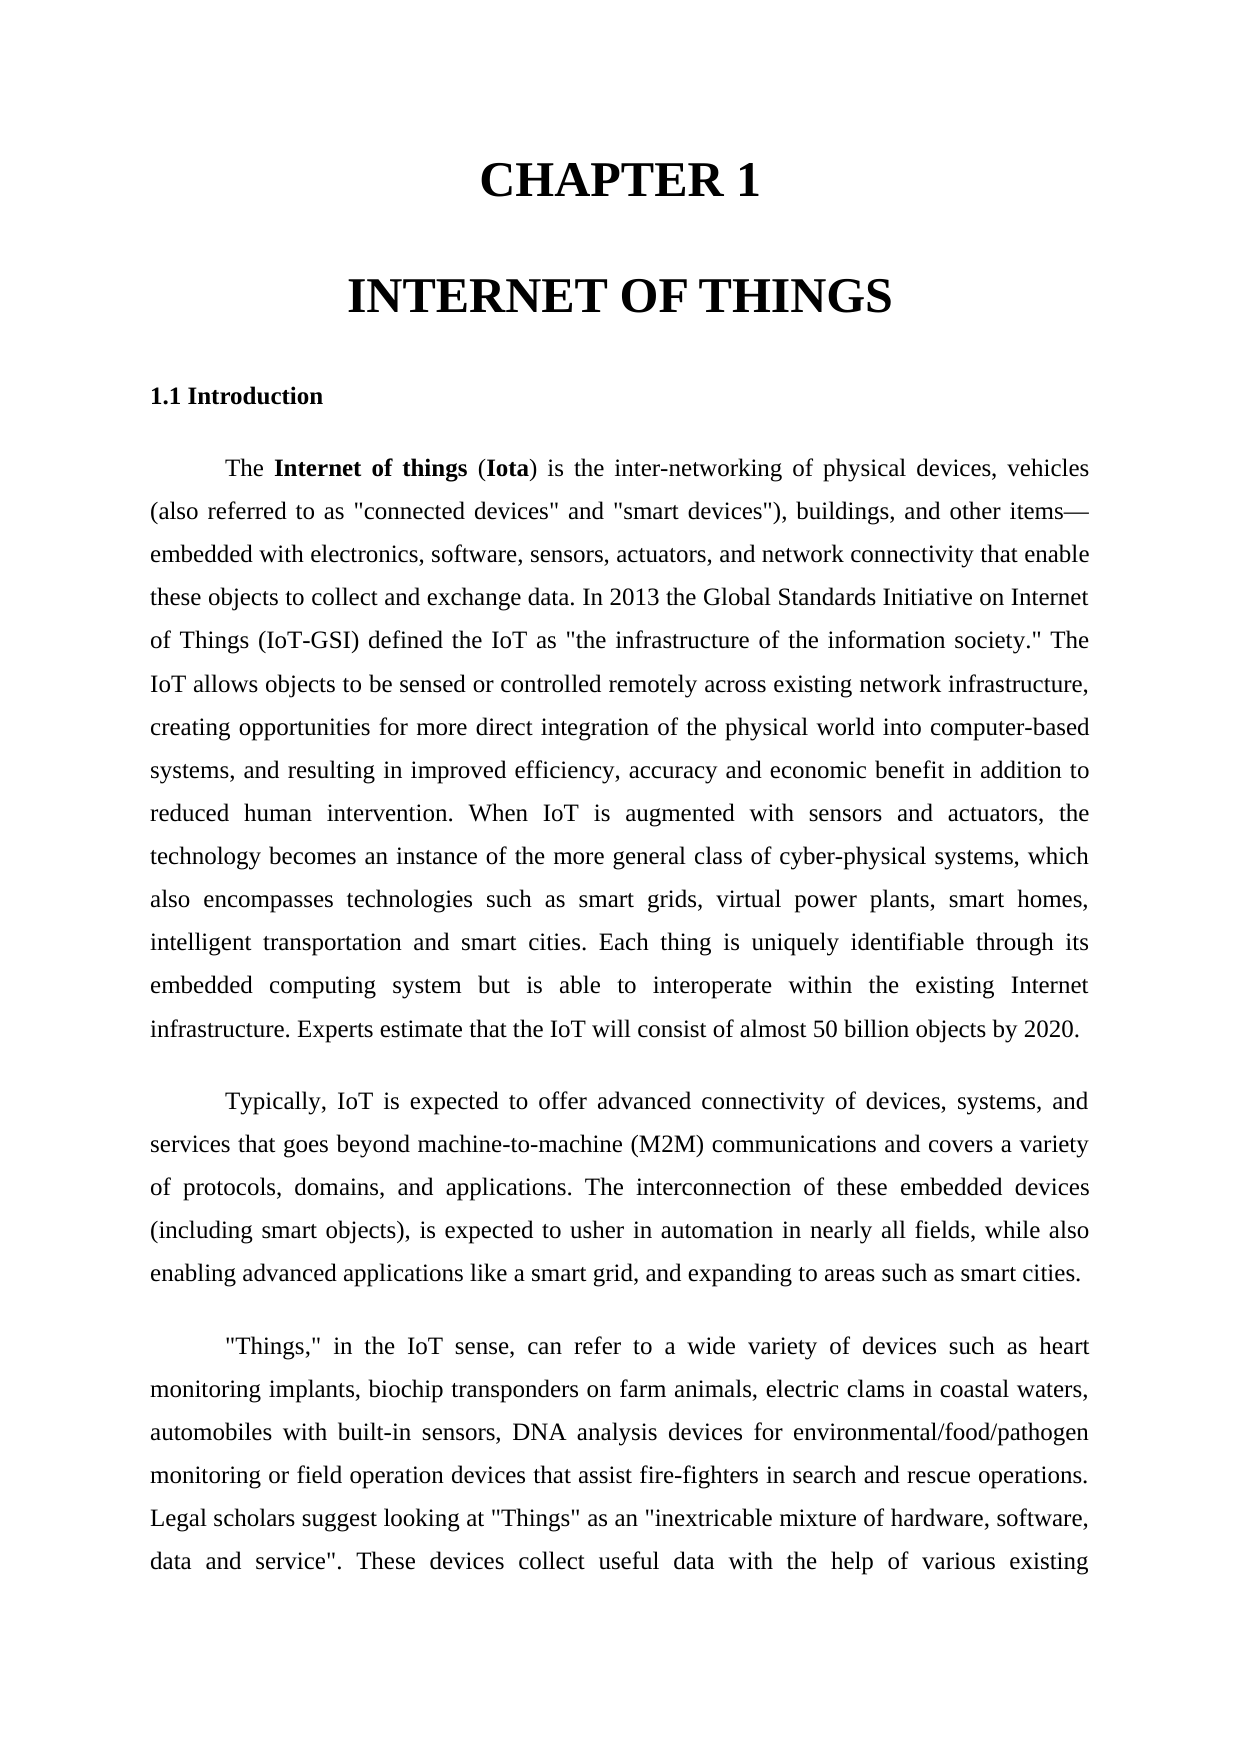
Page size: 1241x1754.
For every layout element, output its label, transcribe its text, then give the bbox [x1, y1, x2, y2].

text 1.1 Introduction [150, 381, 1090, 409]
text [150, 1331, 1090, 1575]
text CHAPTER 1 [150, 150, 1090, 207]
text INTERNET OF THINGS [150, 265, 1090, 323]
text Typically, IoT is expected to offer advanced connectivity of devices, systems, and services that goes beyond machine-to-machine (M2M) communications and covers a variety of protocols, domains, and applications. The interconnection of these embedded devices (including smart objects), is expected to usher in automation in nearly all fields, while also enabling advanced applications like a smart grid, and expanding to areas such as smart cities. [150, 1086, 1090, 1287]
text The Internet of things (Iota) is the inter-networking of physical devices, vehicles (also referred to as "connected devices" and "smart devices"), buildings, and other items—embedded with electronics, software, sensors, actuators, and network connectivity that enable these objects to collect and exchange data. In 2013 the Global Standards Initiative on Internet of Things (IoT-GSI) defined the IoT as "the infrastructure of the information society." The IoT allows objects to be sensed or controlled remotely across existing network infrastructure, creating opportunities for more direct integration of the physical world into computer-based systems, and resulting in improved efficiency, accuracy and economic benefit in addition to reduced human intervention. When IoT is augmented with sensors and actuators, the technology becomes an instance of the more general class of cyber-physical systems, which also encompasses technologies such as smart grids, virtual power plants, smart homes, intelligent transportation and smart cities. Each thing is uniquely identifiable through its embedded computing system but is able to interoperate within the existing Internet infrastructure. Experts estimate that the IoT will consist of almost 50 billion objects by 2020. [150, 453, 1090, 1042]
